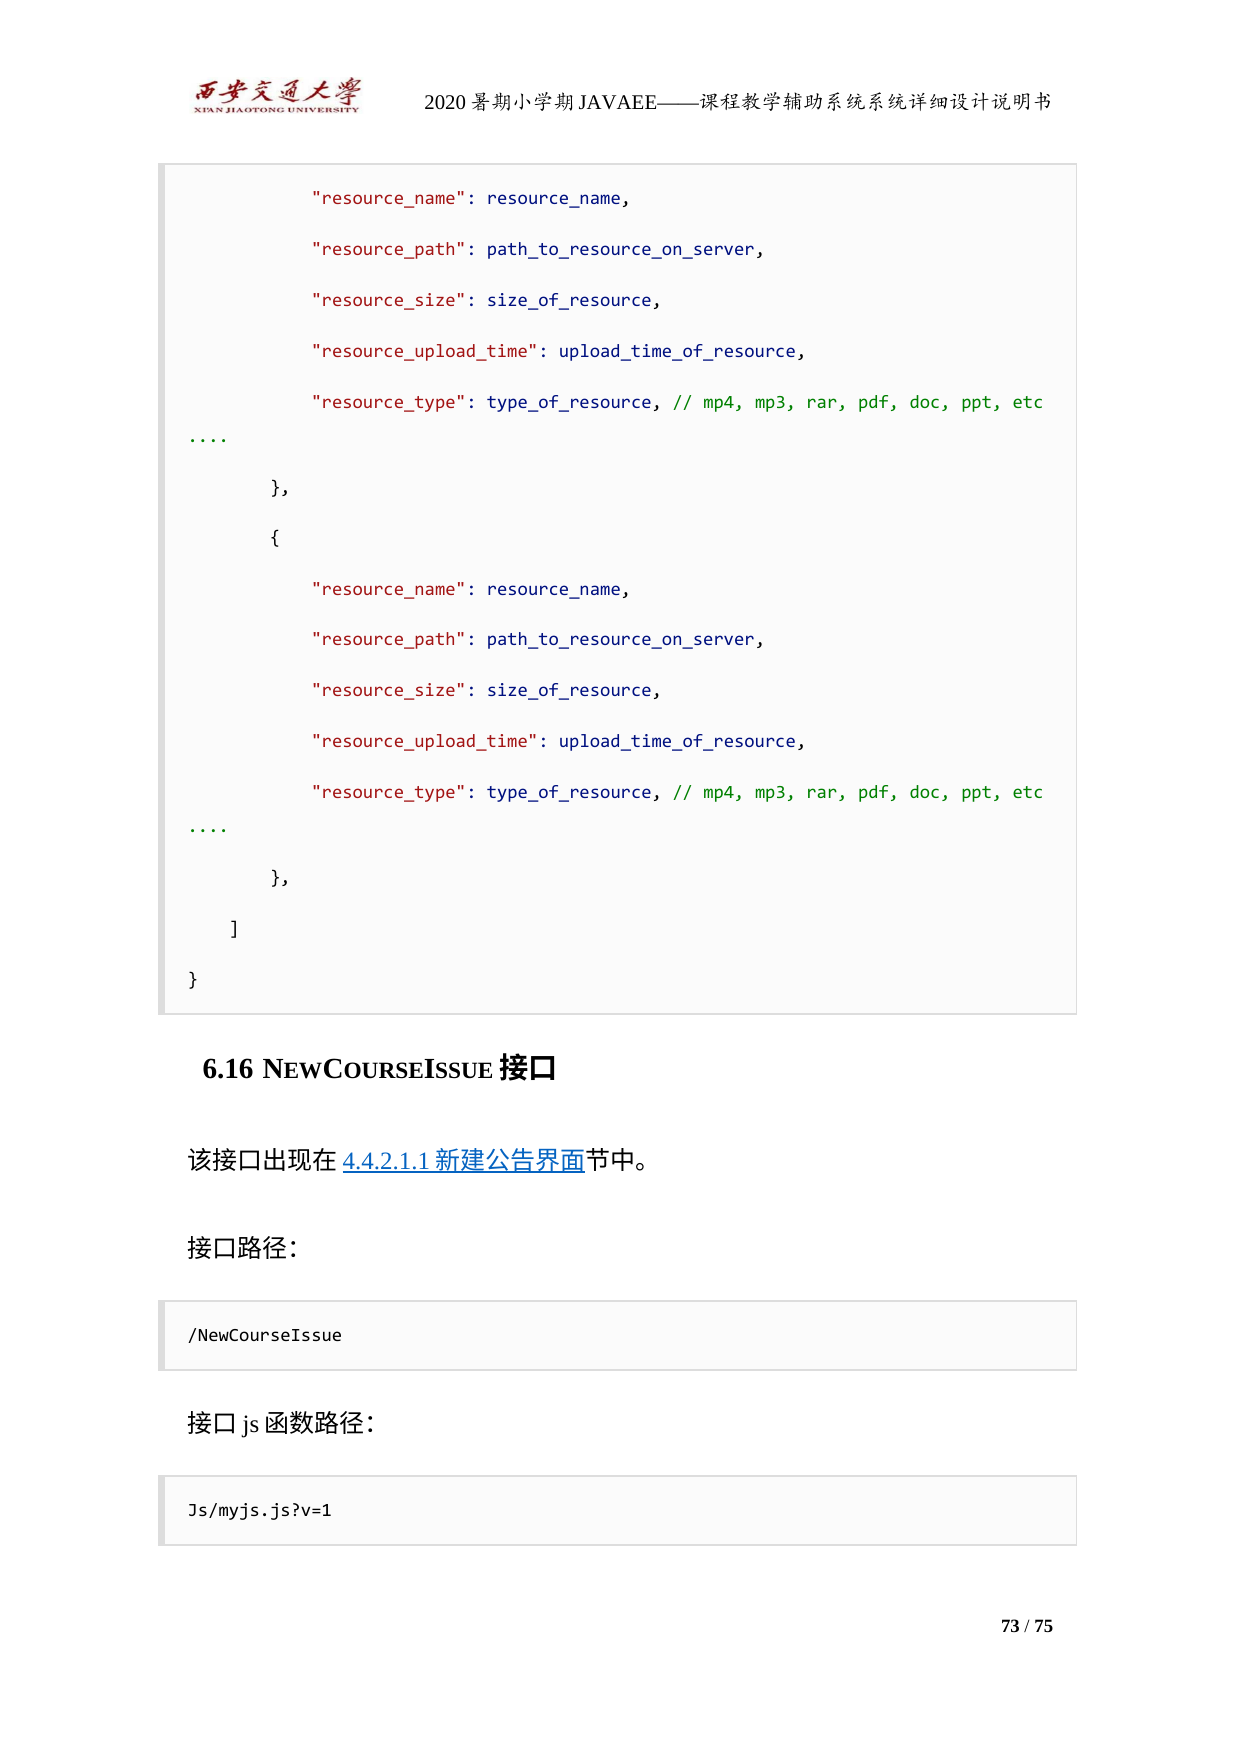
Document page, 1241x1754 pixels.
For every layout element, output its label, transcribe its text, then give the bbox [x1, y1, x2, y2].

text "resource_path": path_to_resource_on_server, [165, 604, 1076, 655]
picture [189, 77, 364, 114]
text "resource_upload_time": upload_time_of_resource, [165, 706, 1076, 757]
text "resource_type": type_of_resource, // mp4, mp3, rar, pdf, doc, ppt, etc.... [165, 367, 1076, 452]
text }, [165, 452, 1076, 503]
text "resource_path": path_to_resource_on_server, [165, 214, 1076, 265]
text "resource_size": size_of_resource, [165, 265, 1076, 316]
text /NewCourseIssue [165, 1302, 1076, 1369]
text } [165, 944, 1076, 1013]
text { [165, 503, 1076, 553]
text 接口js函数路径： [187, 1388, 1053, 1456]
text Js/myjs.js?v=1 [165, 1477, 1076, 1544]
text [165, 316, 1076, 367]
text 接口路径： [187, 1212, 1053, 1280]
text 该接口出现在4.4.2.1.1新建公告界面节中。 [187, 1125, 1053, 1193]
text ] [165, 893, 1076, 944]
text "resource_name": resource_name, [165, 553, 1076, 604]
text }, [165, 842, 1076, 893]
subtitle NewCourseIssue接口 [202, 1031, 1053, 1099]
text "resource_name": resource_name, [165, 165, 1076, 214]
text "resource_type": type_of_resource, // mp4, mp3, rar, pdf, doc, ppt, etc.... [165, 757, 1076, 842]
text "resource_size": size_of_resource, [165, 655, 1076, 706]
